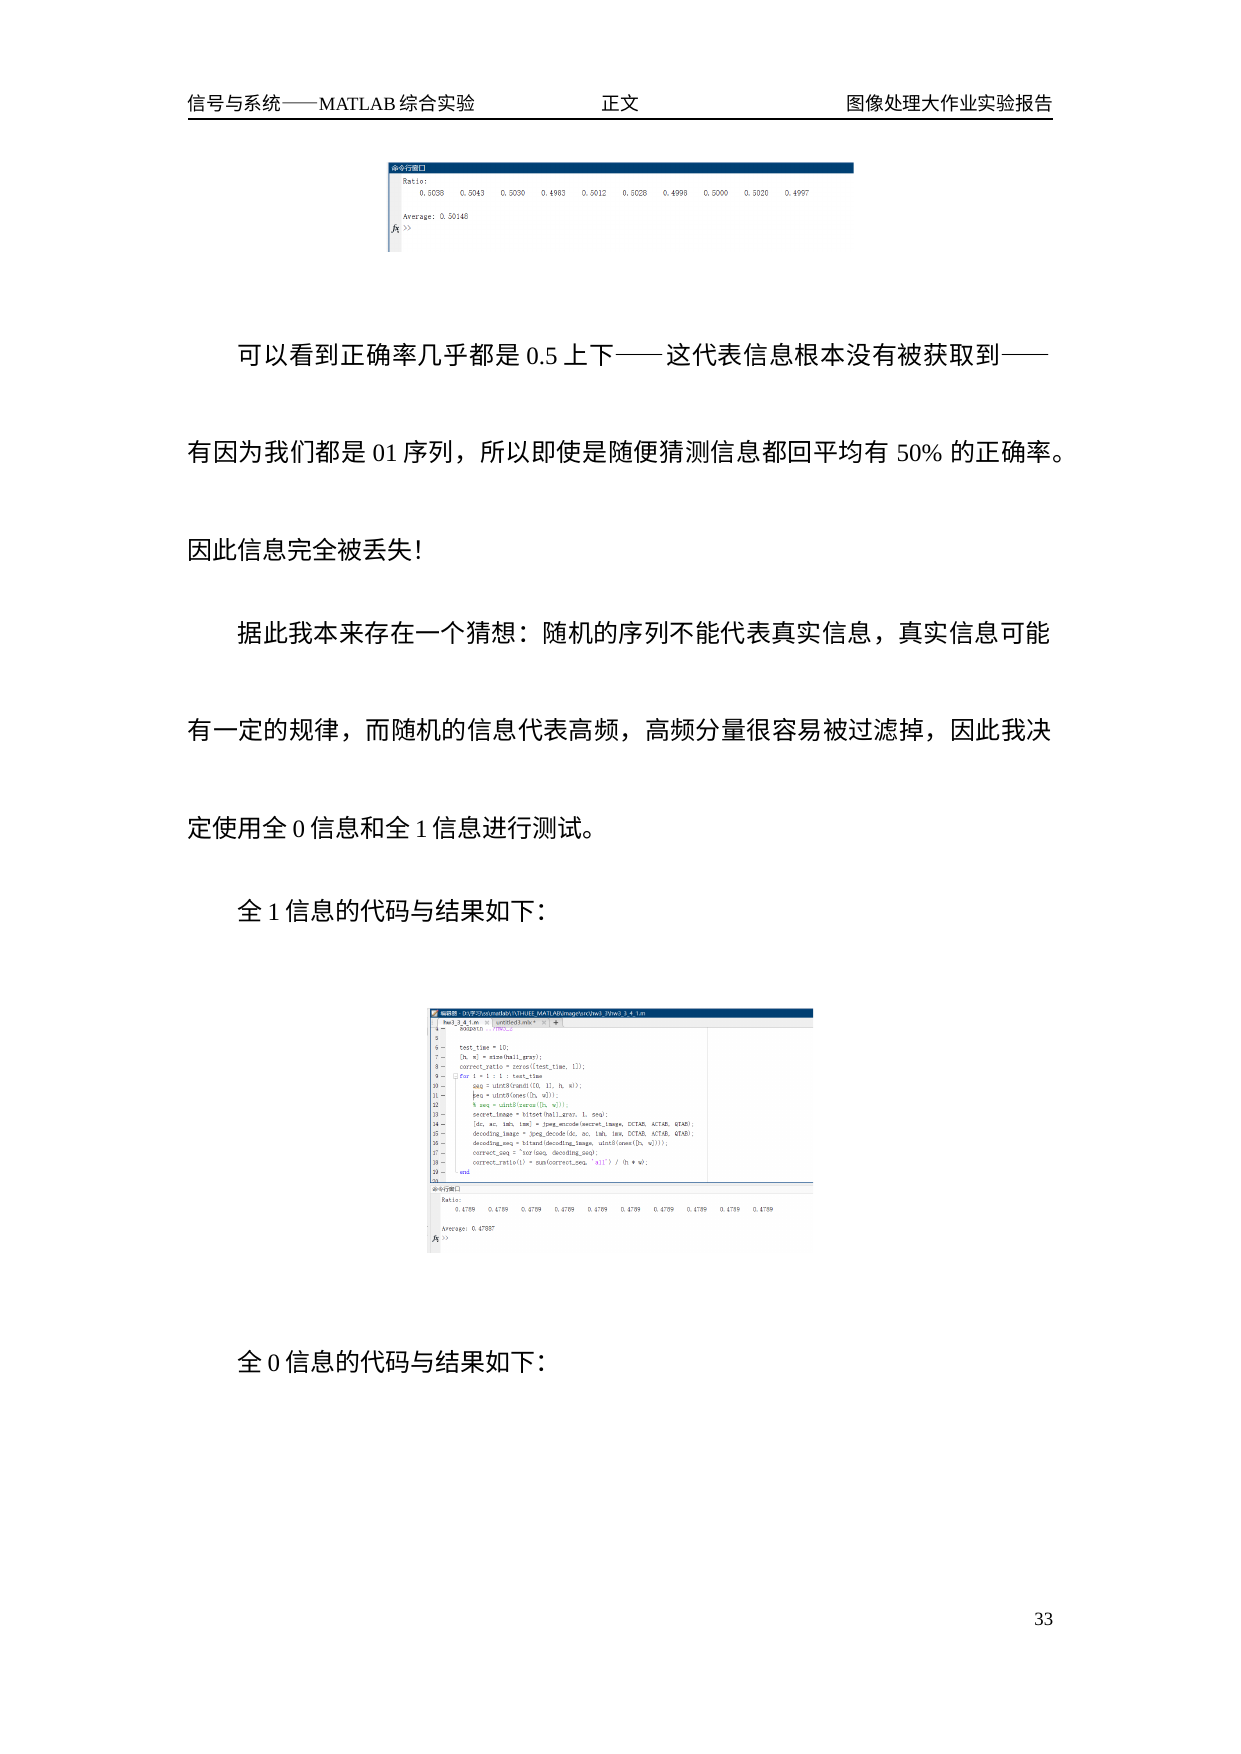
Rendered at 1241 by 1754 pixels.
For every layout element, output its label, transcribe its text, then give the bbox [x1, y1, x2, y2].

text 可以看到正确率几乎都是0.5上下——这代表信息根本没有被获取到——有因为我们都是01序列，所以即使是随便猜测信息都回平均有50% 的正确率。因此信息完全被丢失！ [187, 321, 1053, 581]
picture [427, 1007, 814, 1253]
text 全1信息的代码与结果如下： [187, 877, 1053, 942]
text 全0信息的代码与结果如下： [187, 1328, 1053, 1393]
text 据此我本来存在一个猜想：随机的序列不能代表真实信息，真实信息可能有一定的规律，而随机的信息代表高频，高频分量很容易被过滤掉，因此我决定使用全0信息和全1信息进行测试。 [187, 599, 1053, 859]
picture [386, 162, 854, 252]
